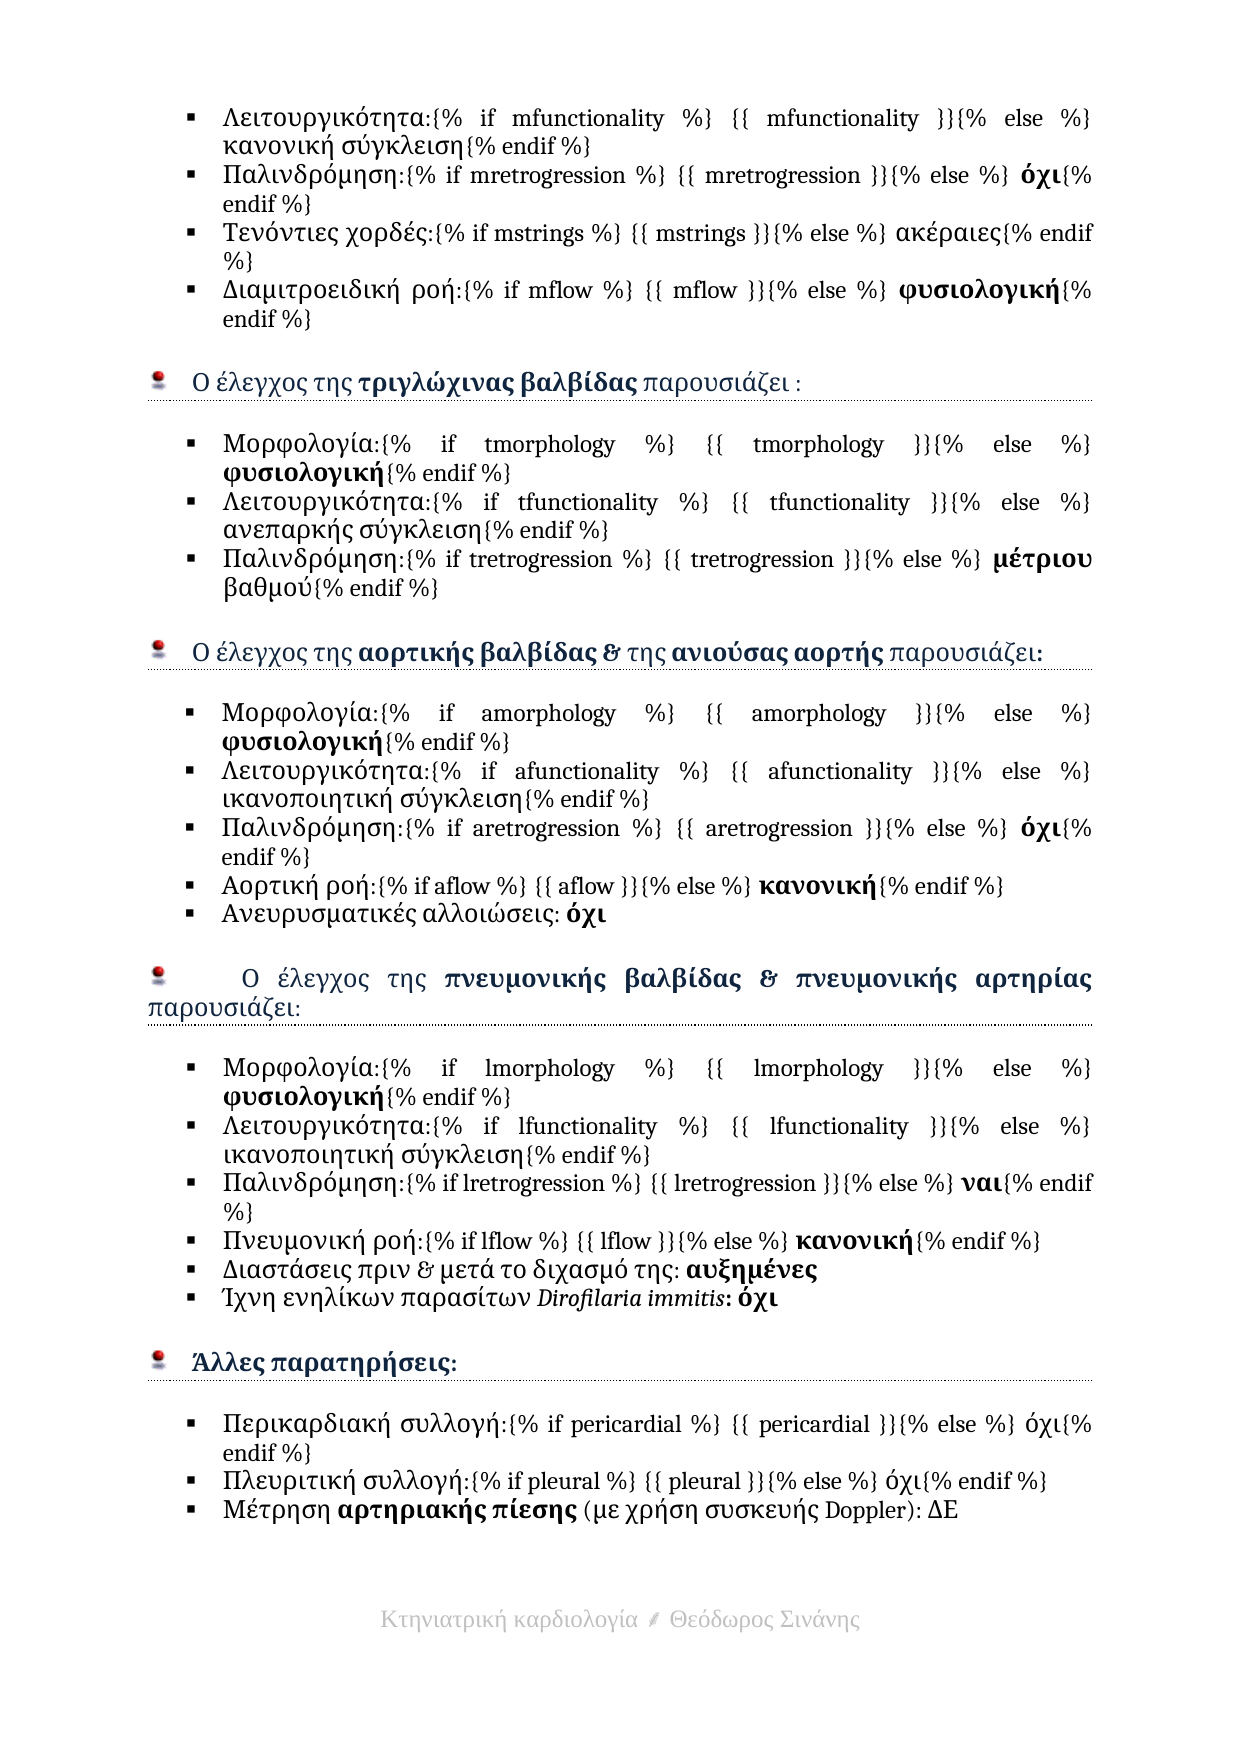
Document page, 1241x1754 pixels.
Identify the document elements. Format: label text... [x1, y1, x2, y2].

picture [147, 631, 170, 661]
list Παλινδρόμηση:{% if tretrogression %} {{ tretrogression }}{% else %} μέτριου βαθμού{% endif %} [185, 545, 1092, 602]
list Τενόντιες χορδές:{% if mstrings %} {{ mstrings }}{% else %} ακέραιες{% endif %} [185, 218, 1092, 276]
list Παλινδρόμηση:{% if mretrogression %} {{ mretrogression }}{% else %} όχι{% endif %} [185, 161, 1092, 218]
text Ο έλεγχος της τριγλώχινας βαλβίδας παρουσιάζει : [148, 362, 1092, 401]
list Λειτουργικότητα:{% if lfunctionality %} {{ lfunctionality }}{% else %} ικανοποιητική σύγκλειση{% endif %} [185, 1112, 1092, 1169]
list Περικαρδιακή συλλογή:{% if pericardial %} {{ pericardial }}{% else %} όχι{% endif %} [185, 1410, 1092, 1467]
list Μέτρηση αρτηριακής πίεσης (με χρήση συσκευής Doppler): ΔΕ [185, 1496, 1092, 1525]
text Ο έλεγχος της πνευμονικής βαλβίδας & πνευμονικής αρτηρίας παρουσιάζει: [148, 958, 1092, 1026]
list Ανευρυσματικές αλλοιώσεις: όχι [184, 900, 1092, 929]
list Αορτική ροή:{% if aflow %} {{ aflow }}{% else %} κανονική{% endif %} [184, 872, 1092, 900]
list Παλινδρόμηση:{% if lretrogression %} {{ lretrogression }}{% else %} ναι{% endif %} [185, 1169, 1092, 1227]
list Λειτουργικότητα:{% if afunctionality %} {{ afunctionality }}{% else %} ικανοποιητική σύγκλειση{% endif %} [184, 757, 1092, 814]
picture [147, 362, 170, 392]
list Μορφολογία:{% if tmorphology %} {{ tmorphology }}{% else %} φυσιολογική{% endif %} [185, 430, 1092, 487]
list Διαμιτροειδική ροή:{% if mflow %} {{ mflow }}{% else %} φυσιολογική{% endif %} [185, 276, 1092, 333]
list Διαστάσεις πριν & μετά το διχασμό της: αυξημένες [185, 1256, 1092, 1284]
list Λειτουργικότητα:{% if mfunctionality %} {{ mfunctionality }}{% else %} κανονική σύγκλειση{% endif %} [185, 103, 1092, 161]
list Μορφολογία:{% if lmorphology %} {{ lmorphology }}{% else %} φυσιολογική{% endif %} [185, 1054, 1092, 1112]
list Λειτουργικότητα:{% if tfunctionality %} {{ tfunctionality }}{% else %} ανεπαρκής σύγκλειση{% endif %} [185, 487, 1092, 545]
list Πλευριτική συλλογή:{% if pleural %} {{ pleural }}{% else %} όχι{% endif %} [185, 1467, 1092, 1496]
list Παλινδρόμηση:{% if aretrogression %} {{ aretrogression }}{% else %} όχι{% endif %} [184, 814, 1092, 872]
list Πνευμονική ροή:{% if lflow %} {{ lflow }}{% else %} κανονική{% endif %} [185, 1227, 1092, 1256]
text Άλλες παρατηρήσεις: [148, 1342, 1092, 1381]
picture [147, 1341, 170, 1372]
list Μορφολογία:{% if amorphology %} {{ amorphology }}{% else %} φυσιολογική{% endif %} [184, 699, 1092, 757]
list Ίχνη ενηλίκων παρασίτων Dirofilaria immitis: όχι [185, 1284, 1092, 1313]
text Ο έλεγχος της αορτικής βαλβίδας & της ανιούσας αορτής παρουσιάζει: [148, 631, 1092, 670]
picture [147, 957, 170, 988]
